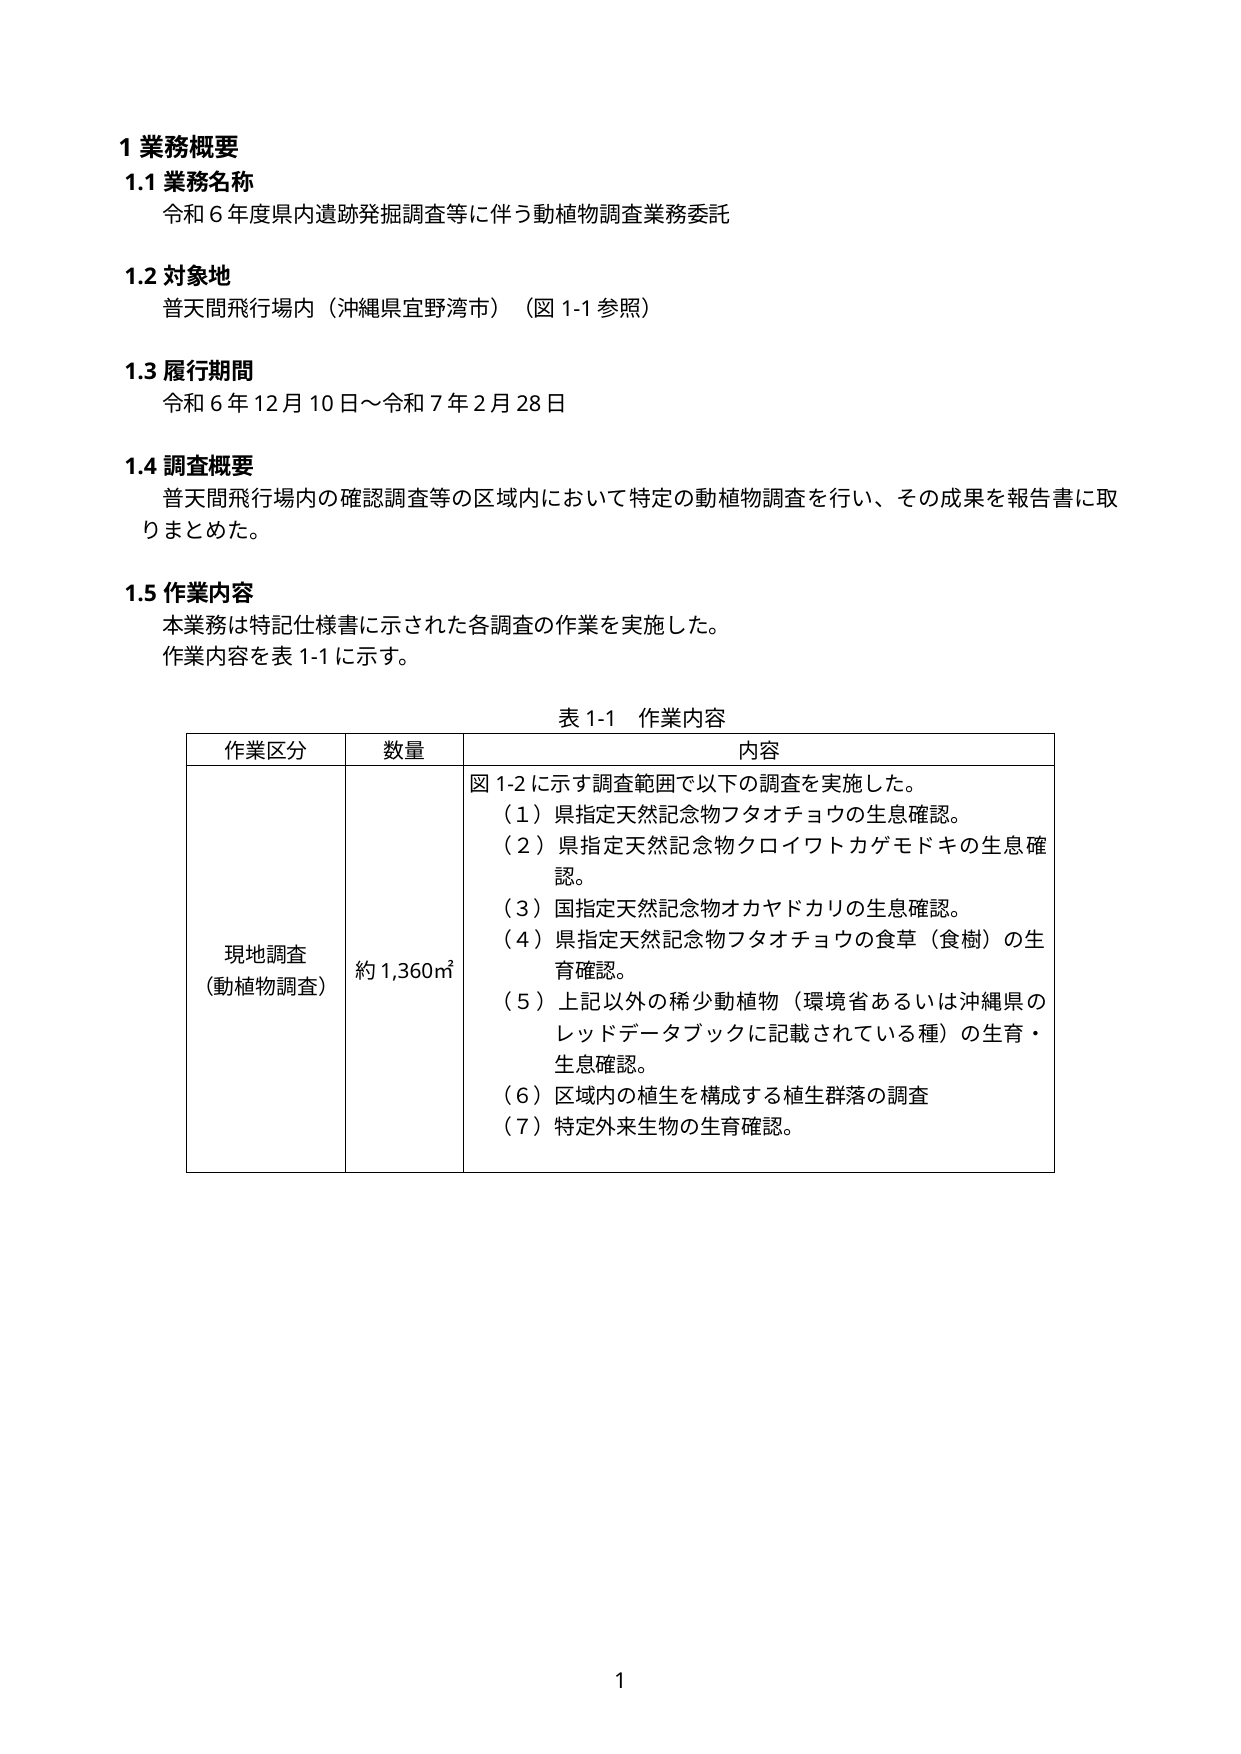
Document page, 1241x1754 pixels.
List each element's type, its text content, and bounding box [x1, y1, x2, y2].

text 普天間飛行場内の確認調査等の区域内において特定の動植物調査を行い、その成果を報告書に取りまとめた。 [140, 481, 1122, 544]
subtitle 履行期間 [124, 353, 1122, 386]
subtitle 業務名称 [124, 163, 1122, 197]
subtitle 調査概要 [124, 448, 1122, 481]
text 令和６年度県内遺跡発掘調査等に伴う動植物調査業務委託 [140, 197, 1122, 228]
subtitle 作業内容 [124, 574, 1122, 608]
text 表 1-1 作業内容 [162, 701, 1122, 733]
table_header 数量 [346, 734, 463, 765]
table_header 作業区分 [187, 734, 345, 765]
text 令和6年12月10日～令和7年2月28日 [140, 386, 1122, 418]
text 普天間飛行場内（沖縄県宜野湾市）（図 1-1参照） [140, 291, 1122, 323]
subtitle 業務概要 [118, 127, 1122, 163]
subtitle 対象地 [124, 258, 1122, 291]
table_header 内容 [464, 734, 1054, 765]
text 作業内容を表 1-1に示す。 [140, 639, 1122, 671]
table_cell 図 1-2に示す調査範囲で以下の調査を実施した。 （１）県指定天然記念物フタオチョウの生息確認。 （２）県指定天然記念物クロイワトカゲモドキの生息確認。 （３）国指定天然記念物オカヤドカリの生息確認。 （４）県指定天然記念物フタオチョウの食草（食樹）の生育確認。 （５）上記以外の稀少動植物（環境省あるいは沖縄県のレッドデータブックに記載されている種）の生育・生息確認。 （６）区域内の植生を構成する植生群落の調査 （７）特定外来生物の生育確認。 [464, 766, 1054, 1172]
text 本業務は特記仕様書に示された各調査の作業を実施した。 [140, 608, 1122, 639]
table_cell 現地調査 （動植物調査） [187, 766, 345, 1172]
table_cell 約1,360㎡ [346, 766, 463, 1172]
